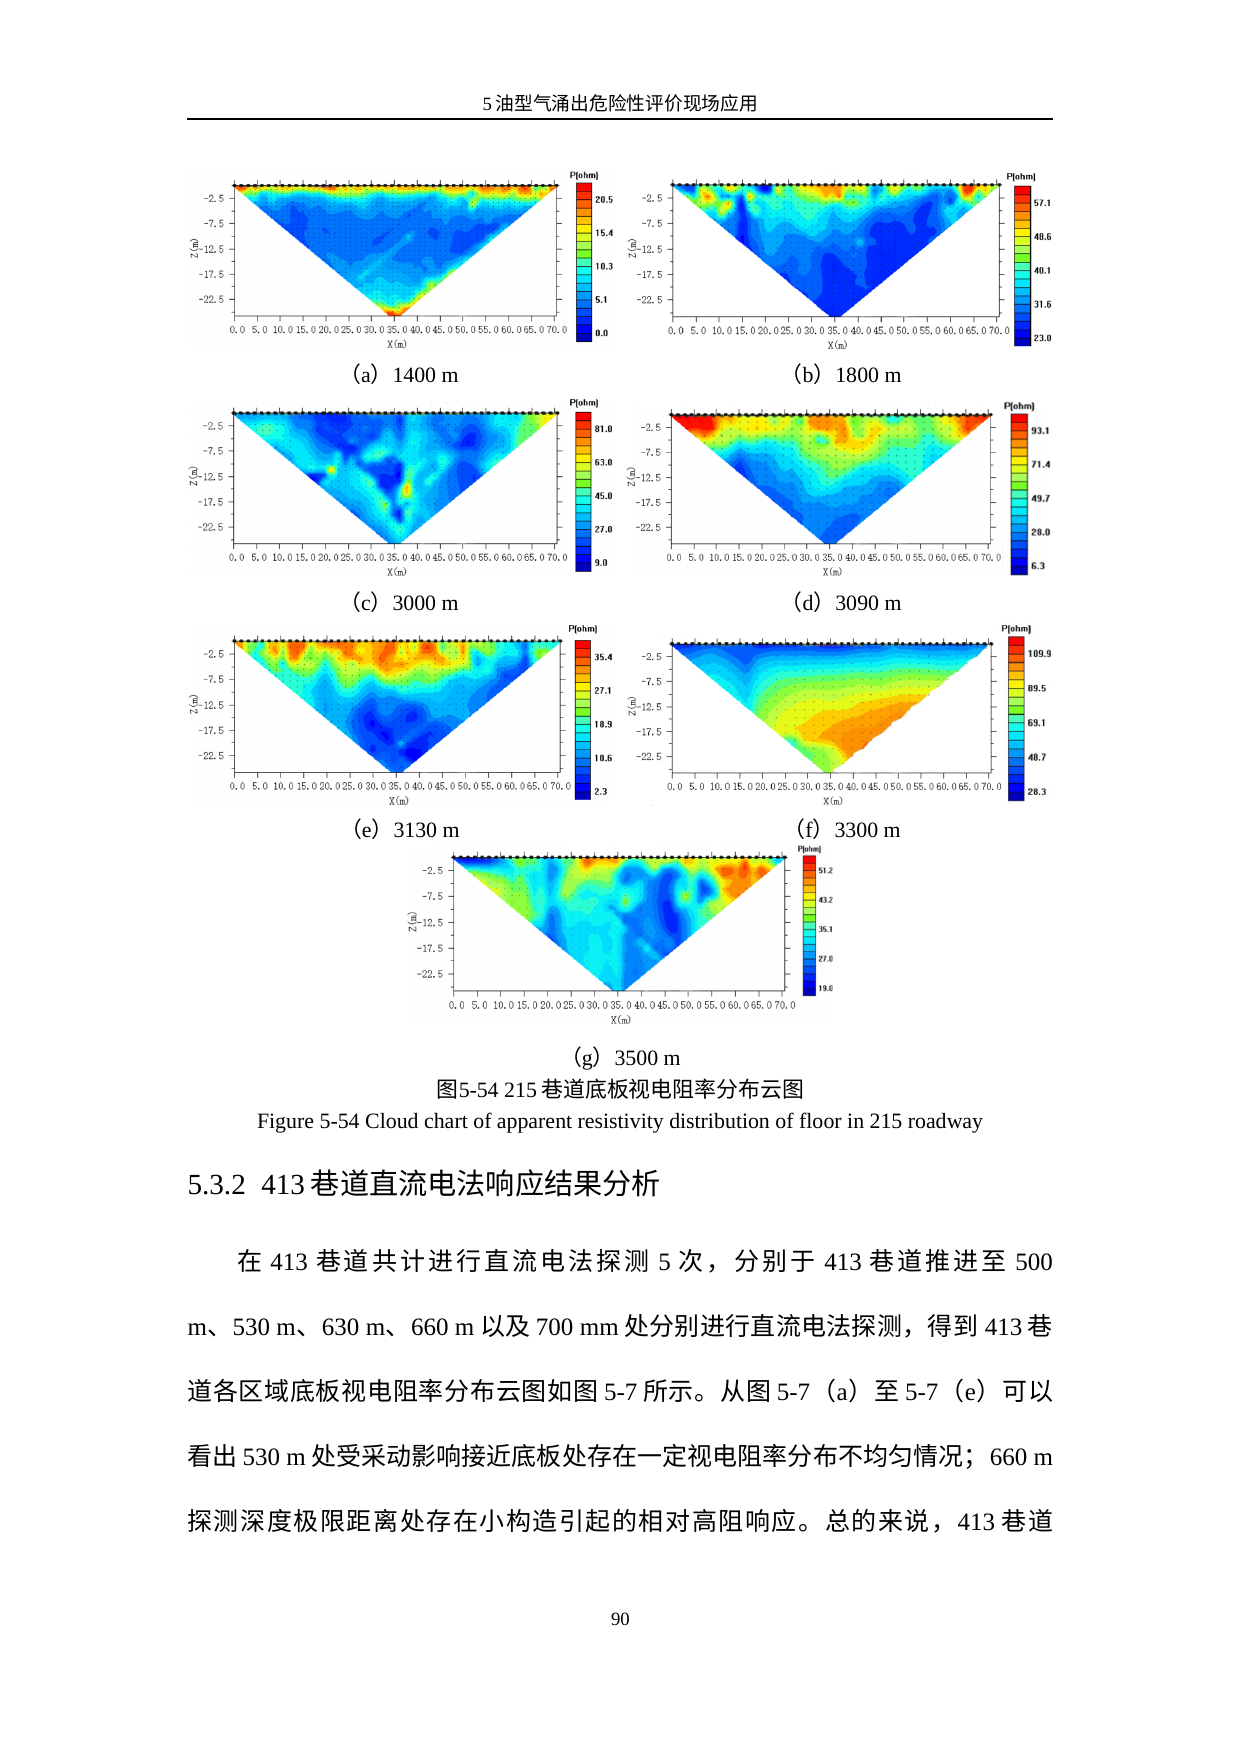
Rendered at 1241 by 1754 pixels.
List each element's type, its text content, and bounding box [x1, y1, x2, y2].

picture [626, 172, 1052, 350]
text （g）3500 m [187, 1039, 1053, 1072]
picture [188, 169, 614, 350]
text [187, 1227, 1053, 1552]
text （a）1400 m （b）1800 m [187, 357, 1053, 389]
picture [626, 401, 1052, 576]
picture [188, 398, 614, 576]
picture [626, 623, 1052, 806]
picture [407, 844, 833, 1024]
text （e）3130 m （f）3300 m [187, 812, 1053, 844]
picture [188, 623, 614, 806]
text （c）3000 m （d）3090 m [187, 584, 1053, 617]
list 413巷道直流电法响应结果分析 [187, 1149, 1053, 1214]
